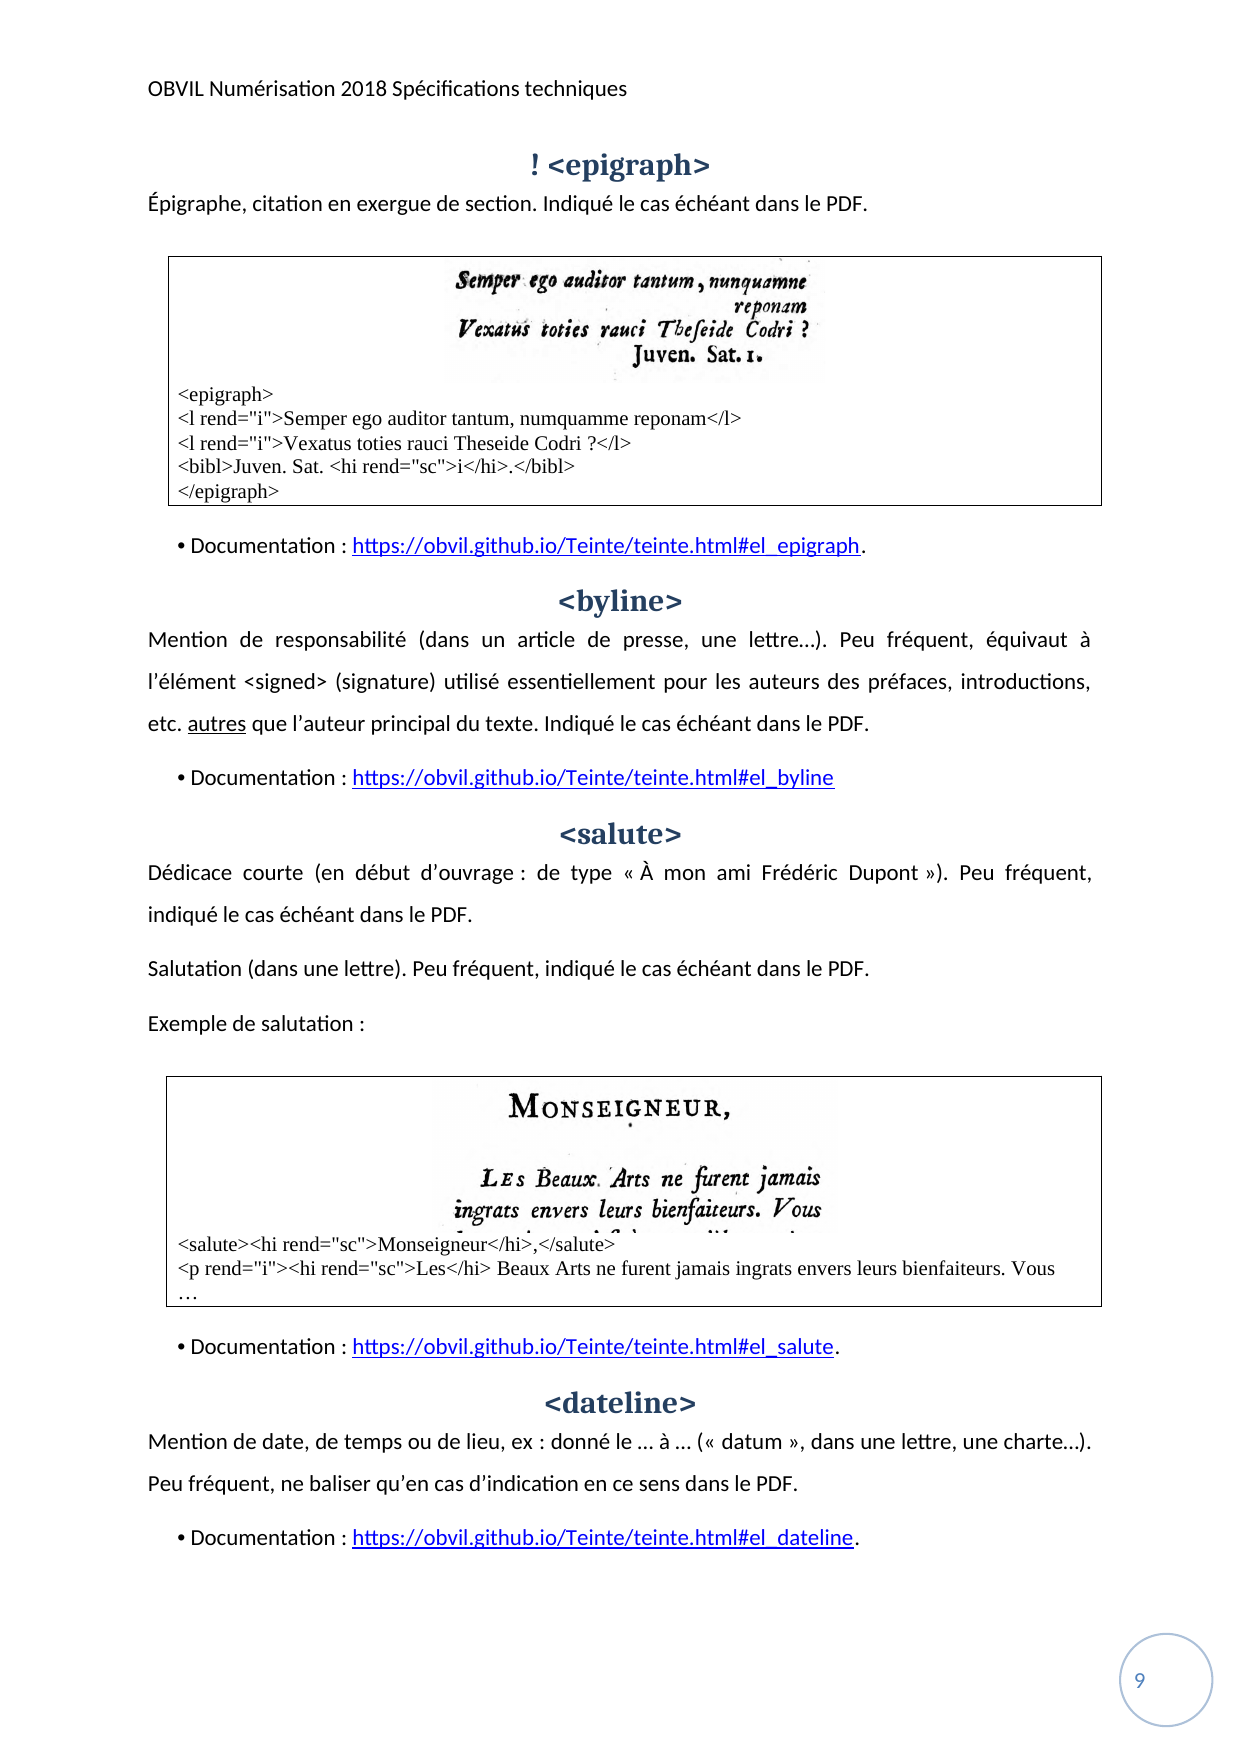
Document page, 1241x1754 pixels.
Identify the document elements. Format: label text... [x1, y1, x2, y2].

text • Documentation : https://obvil.github.io/Teinte/teinte.html#el_salute. [177, 1332, 1093, 1361]
subtitle ! <epigraph> [148, 148, 1093, 183]
text Épigraphe, citation en exergue de section. Indiqué le cas échéant dans le PDF. [148, 189, 1093, 217]
text • Documentation : https://obvil.github.io/Teinte/teinte.html#el_byline [177, 763, 1093, 791]
text <bibl>Juven. Sat. <hi rend="sc">i</hi>.</bibl> [169, 451, 1101, 475]
text Mention de responsabilité (dans un article de presse, une lettre…). Peu fréquent, équivaut à l’élément <signed> (signature) utilisé essentiellement pour les auteurs des préfaces, introductions, etc. autres que l’auteur principal du texte. Indiqué le cas échéant dans le PDF. [148, 625, 1093, 737]
text <epigraph> [169, 379, 1101, 403]
text Mention de date, de temps ou de lieu, ex : donné le … à … (« datum », dans une lettre, une charte…). Peu fréquent, ne baliser qu’en cas d’indication en ce sens dans le PDF. [148, 1427, 1093, 1497]
subtitle <dateline> [148, 1386, 1093, 1421]
text … [167, 1277, 1101, 1306]
subtitle <byline> [148, 584, 1093, 620]
text Dédicace courte (en début d’ouvrage : de type « À mon ami Frédéric Dupont »). Peu fréquent, indiqué le cas échéant dans le PDF. [148, 858, 1093, 928]
text Exemple de salutation : [148, 1009, 1093, 1037]
text <p rend="i"><hi rend="sc">Les</hi> Beaux Arts ne furent jamais ingrats envers leurs bienfaiteurs. Vous [167, 1253, 1101, 1277]
subtitle <salute> [148, 816, 1093, 852]
text <salute><hi rend="sc">Monseigneur</hi>,</salute> [167, 1229, 1101, 1253]
text <l rend="i">Semper ego auditor tantum, numquamme reponam</l> [169, 403, 1101, 427]
text </epigraph> [169, 475, 1101, 505]
text • Documentation : https://obvil.github.io/Teinte/teinte.html#el_epigraph. [177, 531, 1093, 559]
text Salutation (dans une lettre). Peu fréquent, indiqué le cas échéant dans le PDF. [148, 954, 1093, 982]
text <l rend="i">Vexatus toties rauci Theseide Codri ?</l> [169, 427, 1101, 451]
text • Documentation : https://obvil.github.io/Teinte/teinte.html#el_dateline. [177, 1523, 1093, 1551]
